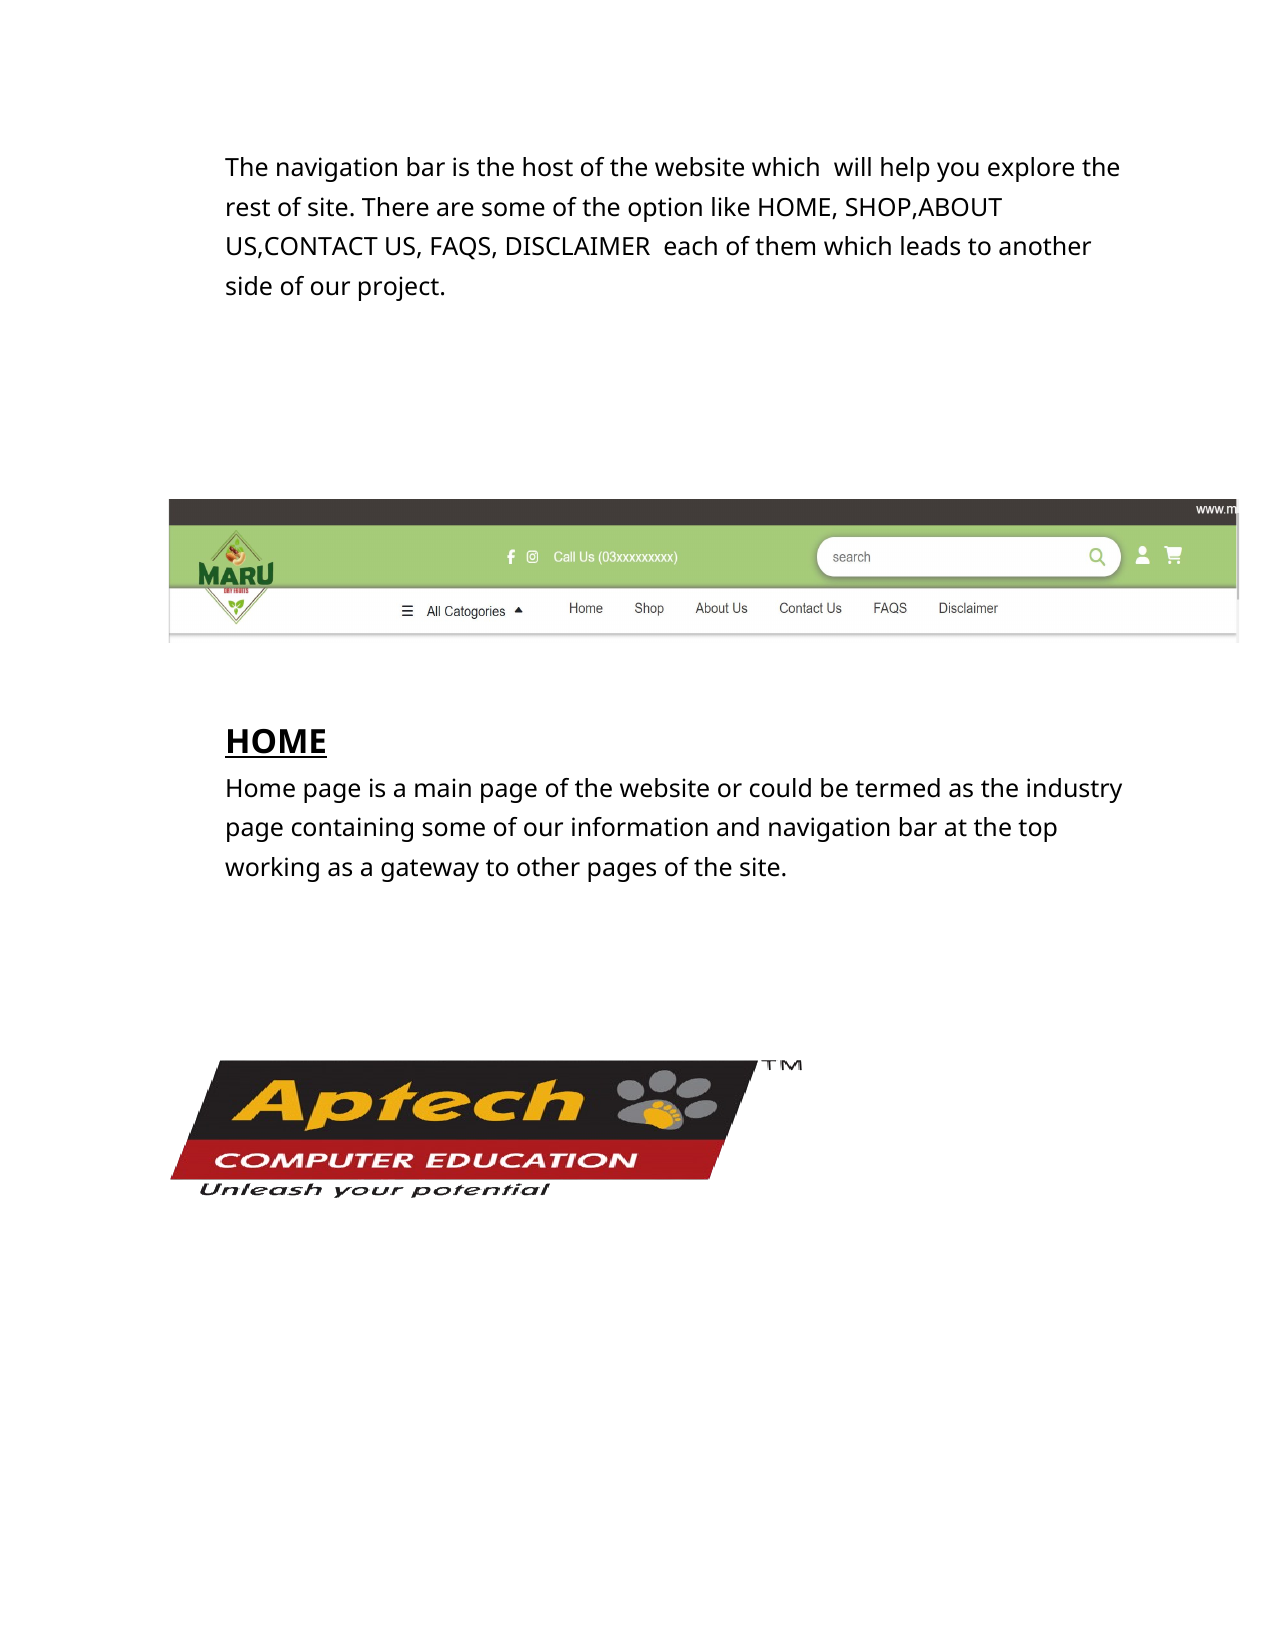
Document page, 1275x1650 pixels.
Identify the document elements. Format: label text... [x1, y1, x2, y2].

list Home page is a main page of the website or could be termed as the industry page containing some of our information and navigation bar at the top working as a gateway to other pages of the site. [225, 770, 1125, 883]
list The navigation bar is the host of the website which will help you explore the rest of site. There are some of the option like HOME, SHOP,ABOUT US,CONTACT US, FAQS, DISCLAIMER each of them which leads to another side of our project. [225, 150, 1125, 302]
list HOME [225, 718, 1125, 763]
